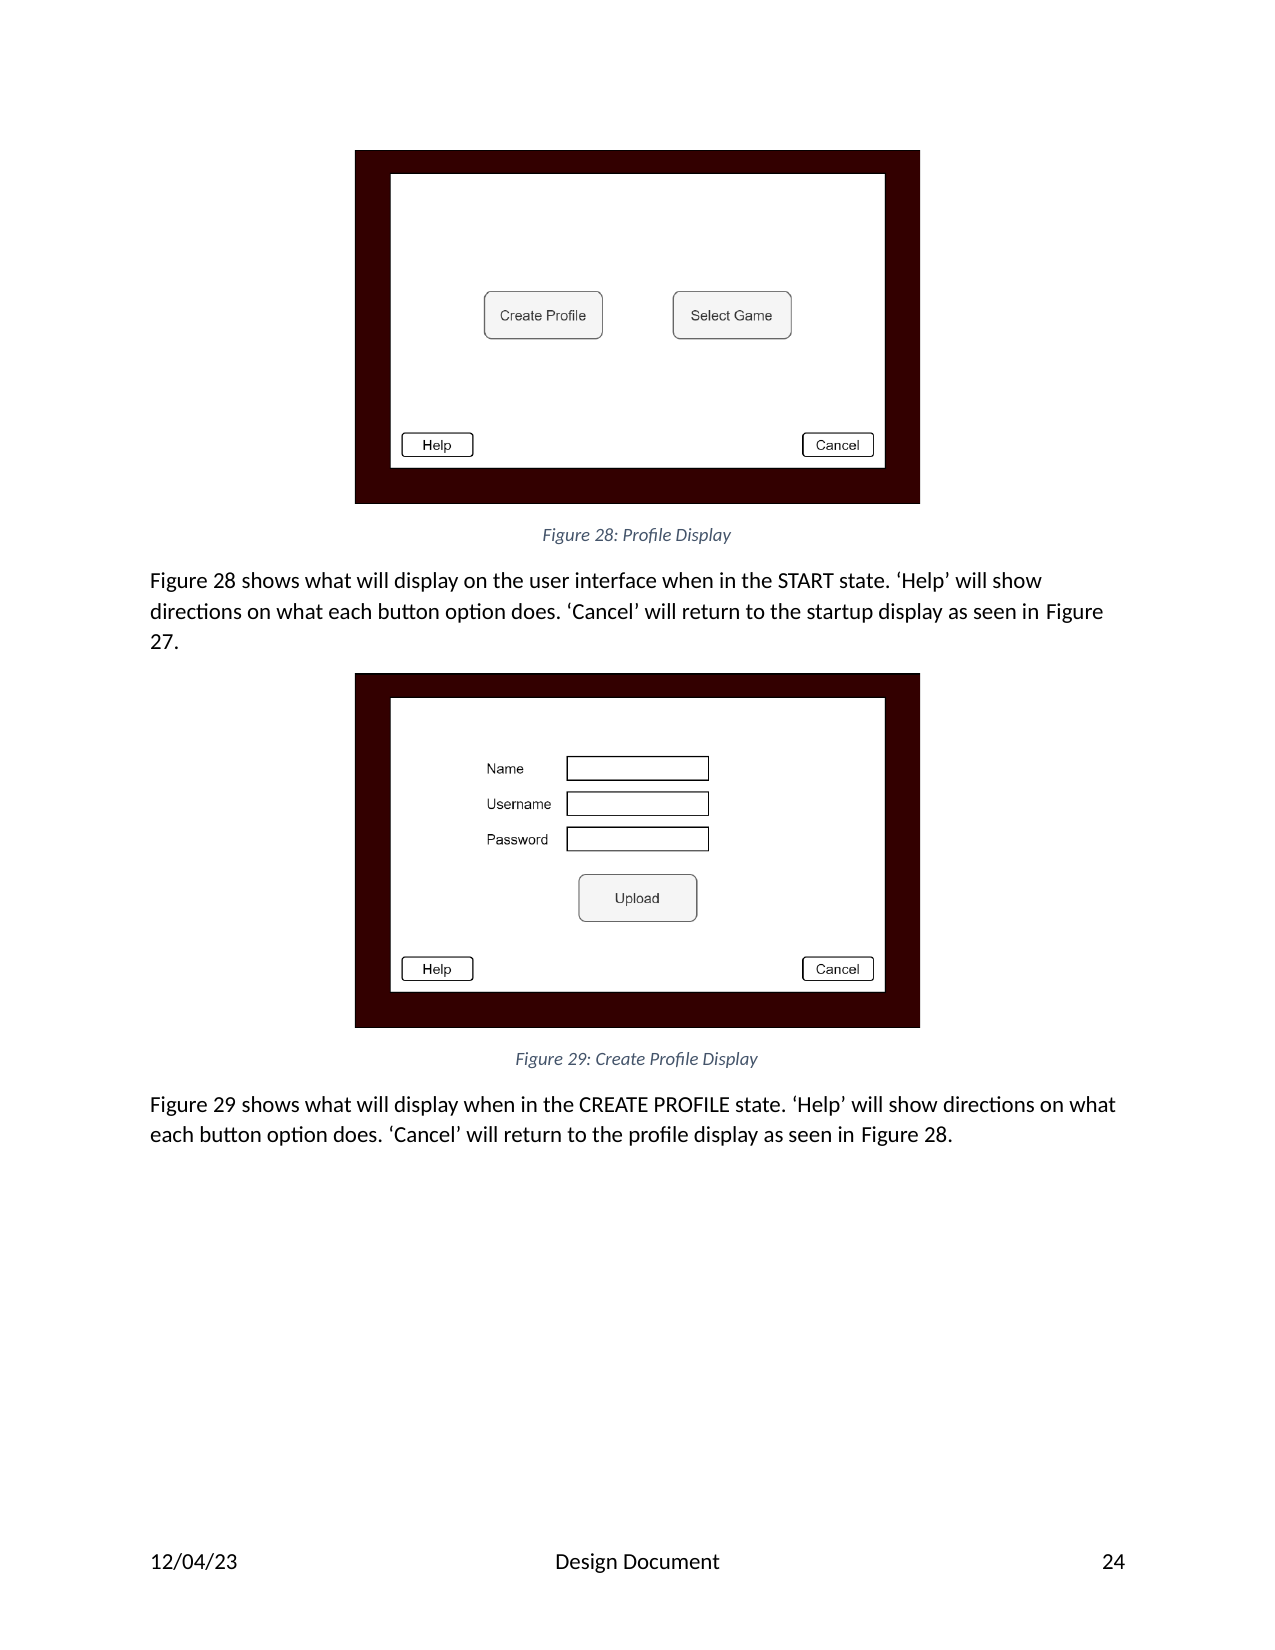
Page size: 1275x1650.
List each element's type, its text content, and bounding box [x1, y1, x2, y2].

picture [354, 673, 921, 1028]
text Figure 29: Create Profile Display [150, 1047, 1125, 1069]
text Figure 28 shows what will display on the user interface when in the START state. ‘Help’ will show directions on what each button option does. ‘Cancel’ will return to the startup display as seen in Figure 27. [150, 567, 1125, 655]
text Figure 28: Profile Display [150, 523, 1125, 546]
text Figure 29 shows what will display when in the CREATE PROFILE state. ‘Help’ will show directions on what each button option does. ‘Cancel’ will return to the profile display as seen in Figure 28. [150, 1090, 1125, 1149]
picture [354, 150, 921, 504]
